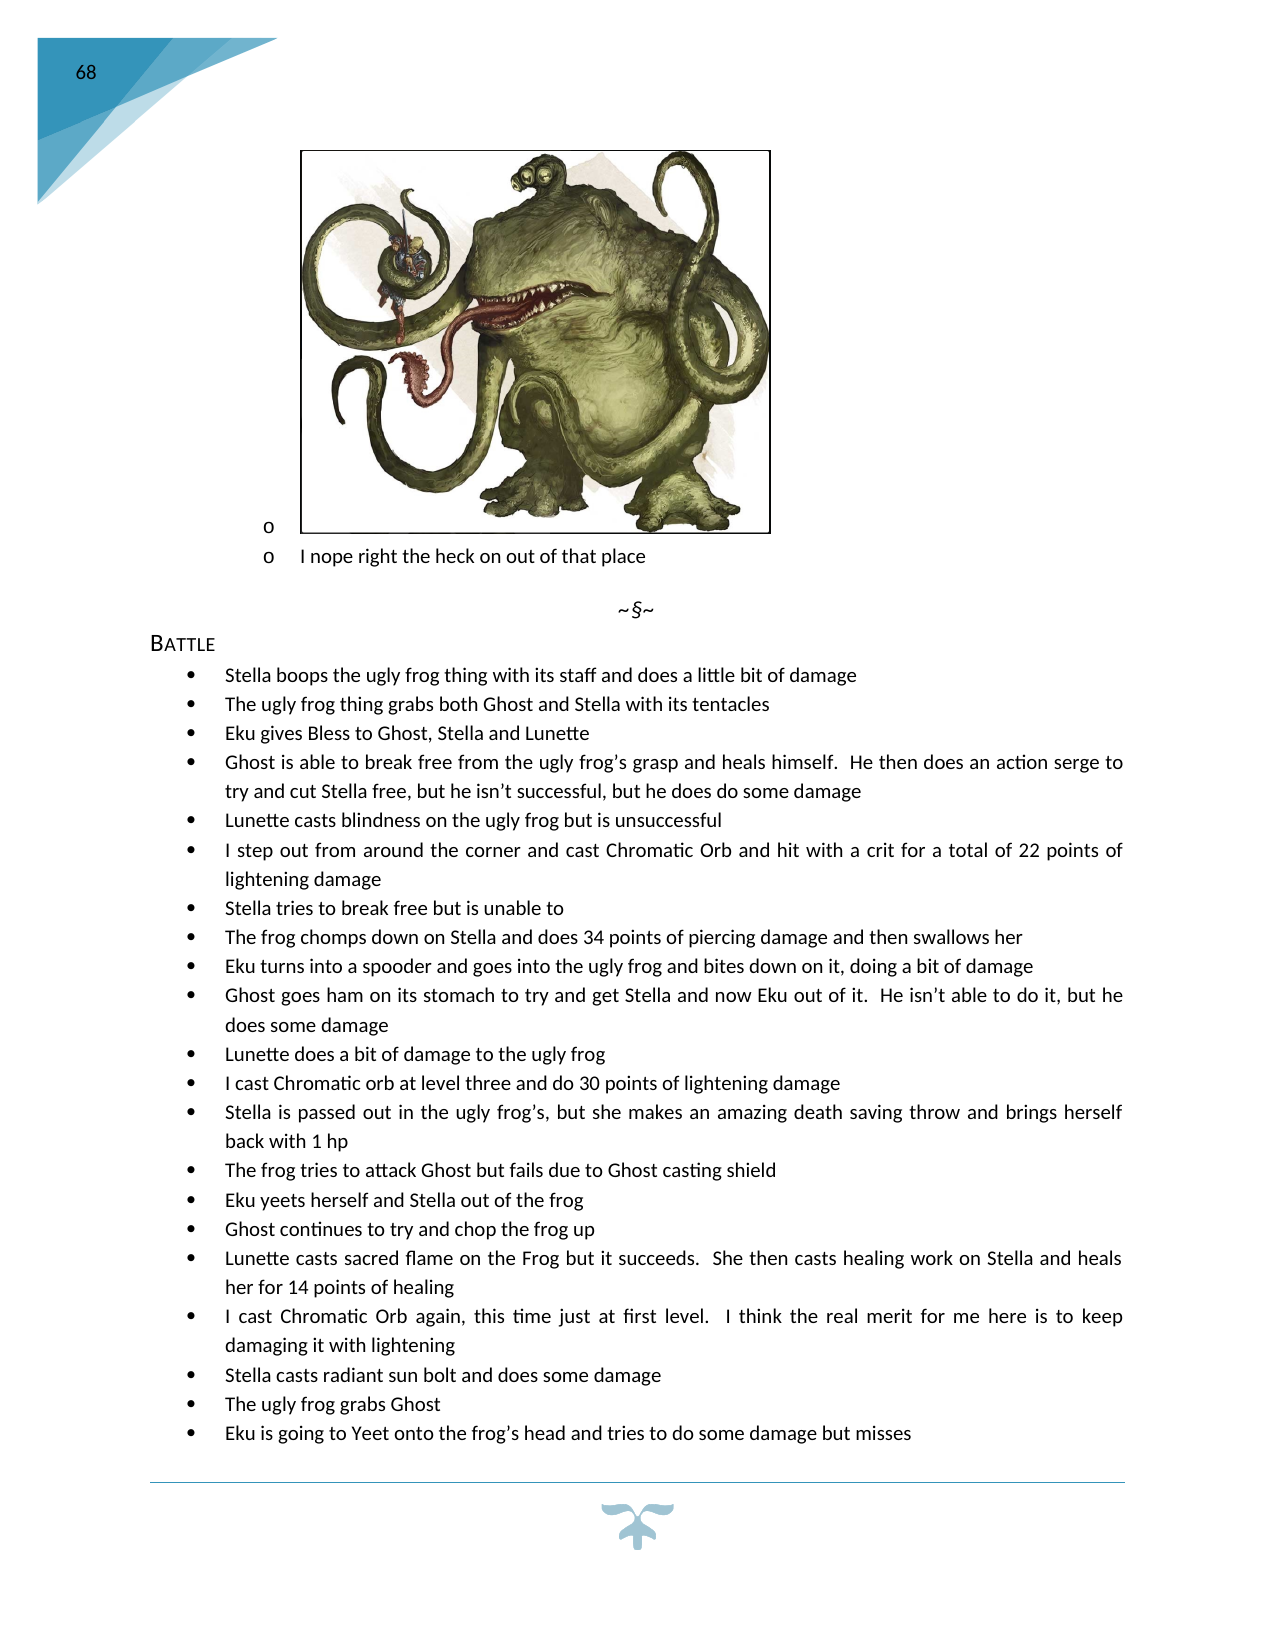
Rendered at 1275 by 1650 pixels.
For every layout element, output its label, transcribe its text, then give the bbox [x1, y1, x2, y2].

list The ugly frog grabs Ghost [187, 1391, 1125, 1416]
subtitle Battle [150, 627, 1125, 657]
list One of their names is Zagmira [601, 1504, 674, 1550]
list Eku turns into a spooder and goes into the ugly frog and bites down on it, doing a bit of damage [187, 953, 1125, 979]
list Lunette does a bit of damage to the ugly frog [187, 1041, 1125, 1066]
list Stella is passed out in the ugly frog’s, but she makes an amazing death saving throw and brings herself back with 1 hp [187, 1099, 1125, 1154]
list Ghost continues to try and chop the frog up [187, 1216, 1125, 1241]
list I step out from around the corner and cast Chromatic Orb and hit with a crit for a total of 22 points of lightening damage [187, 837, 1125, 891]
list I nope right the heck on out of that place [262, 543, 1125, 570]
list Ghost goes ham on its stomach to try and get Stella and now Eku out of it. He isn’t able to do it, but he does some damage [187, 983, 1125, 1037]
list Eku yeets herself and Stella out of the frog [187, 1187, 1125, 1212]
list I cast Chromatic orb at level three and do 30 points of lightening damage [187, 1070, 1125, 1096]
list Eku gives Bless to Ghost, Stella and Lunette [187, 720, 1125, 746]
list Stella tries to break free but is unable to [187, 895, 1125, 921]
list Eku is going to Yeet onto the frog’s head and tries to do some damage but misses [187, 1420, 1125, 1446]
list Lunette casts blindness on the ugly frog but is unsuccessful [187, 808, 1125, 833]
picture [37, 37, 279, 206]
list Ghost is able to break free from the ugly frog’s grasp and heals himself. He then does an action serge to try and cut Stella free, but he isn’t successful, but he does do some damage [187, 749, 1125, 804]
list The ugly frog thing grabs both Ghost and Stella with its tentacles [187, 691, 1125, 716]
picture [300, 150, 771, 534]
list The frog chomps down on Stella and does 34 points of piercing damage and then swallows her [187, 924, 1125, 950]
list Stella casts radiant sun bolt and does some damage [187, 1362, 1125, 1387]
list Lunette casts sacred flame on the Frog but it succeeds. She then casts healing work on Stella and heals her for 14 points of healing [187, 1245, 1125, 1300]
list I cast Chromatic Orb again, this time just at first level. I think the real merit for me here is to keep damaging it with lightening [187, 1303, 1125, 1358]
list Stella boops the ugly frog thing with its staff and does a little bit of damage [187, 662, 1125, 687]
list The frog tries to attack Ghost but fails due to Ghost casting shield [187, 1158, 1125, 1183]
subtitle ~§~ [150, 595, 1125, 623]
